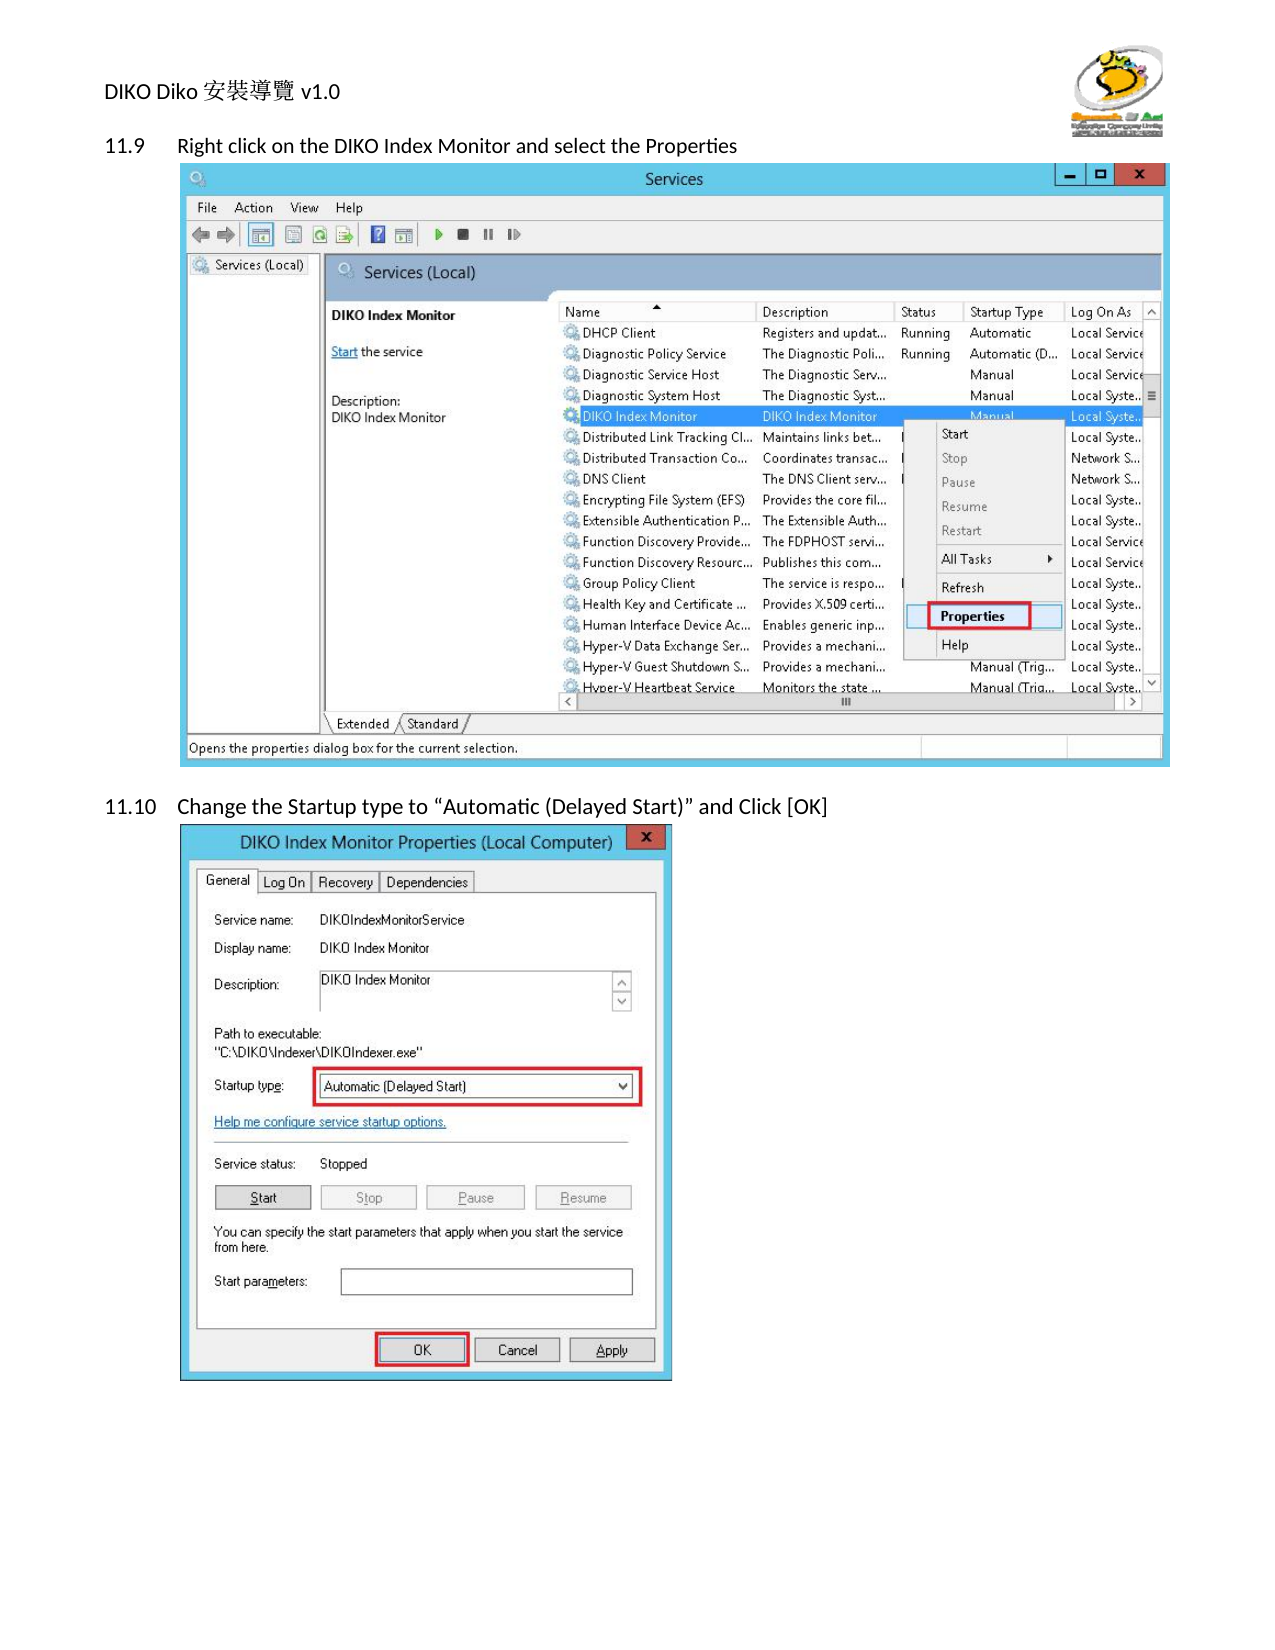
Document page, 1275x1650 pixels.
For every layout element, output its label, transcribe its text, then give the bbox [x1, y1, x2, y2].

picture [1068, 42, 1163, 137]
text 11.10 Change the Startup type to “Automatic (Delayed Start)” and Click [OK] [104, 792, 1125, 820]
picture [180, 163, 1170, 767]
picture [180, 824, 673, 1381]
text DIKO Diko 安裝導覽 v1.0 [104, 73, 1125, 106]
text 11.9 Right click on the DIKO Index Monitor and select the Properties [104, 131, 1125, 159]
